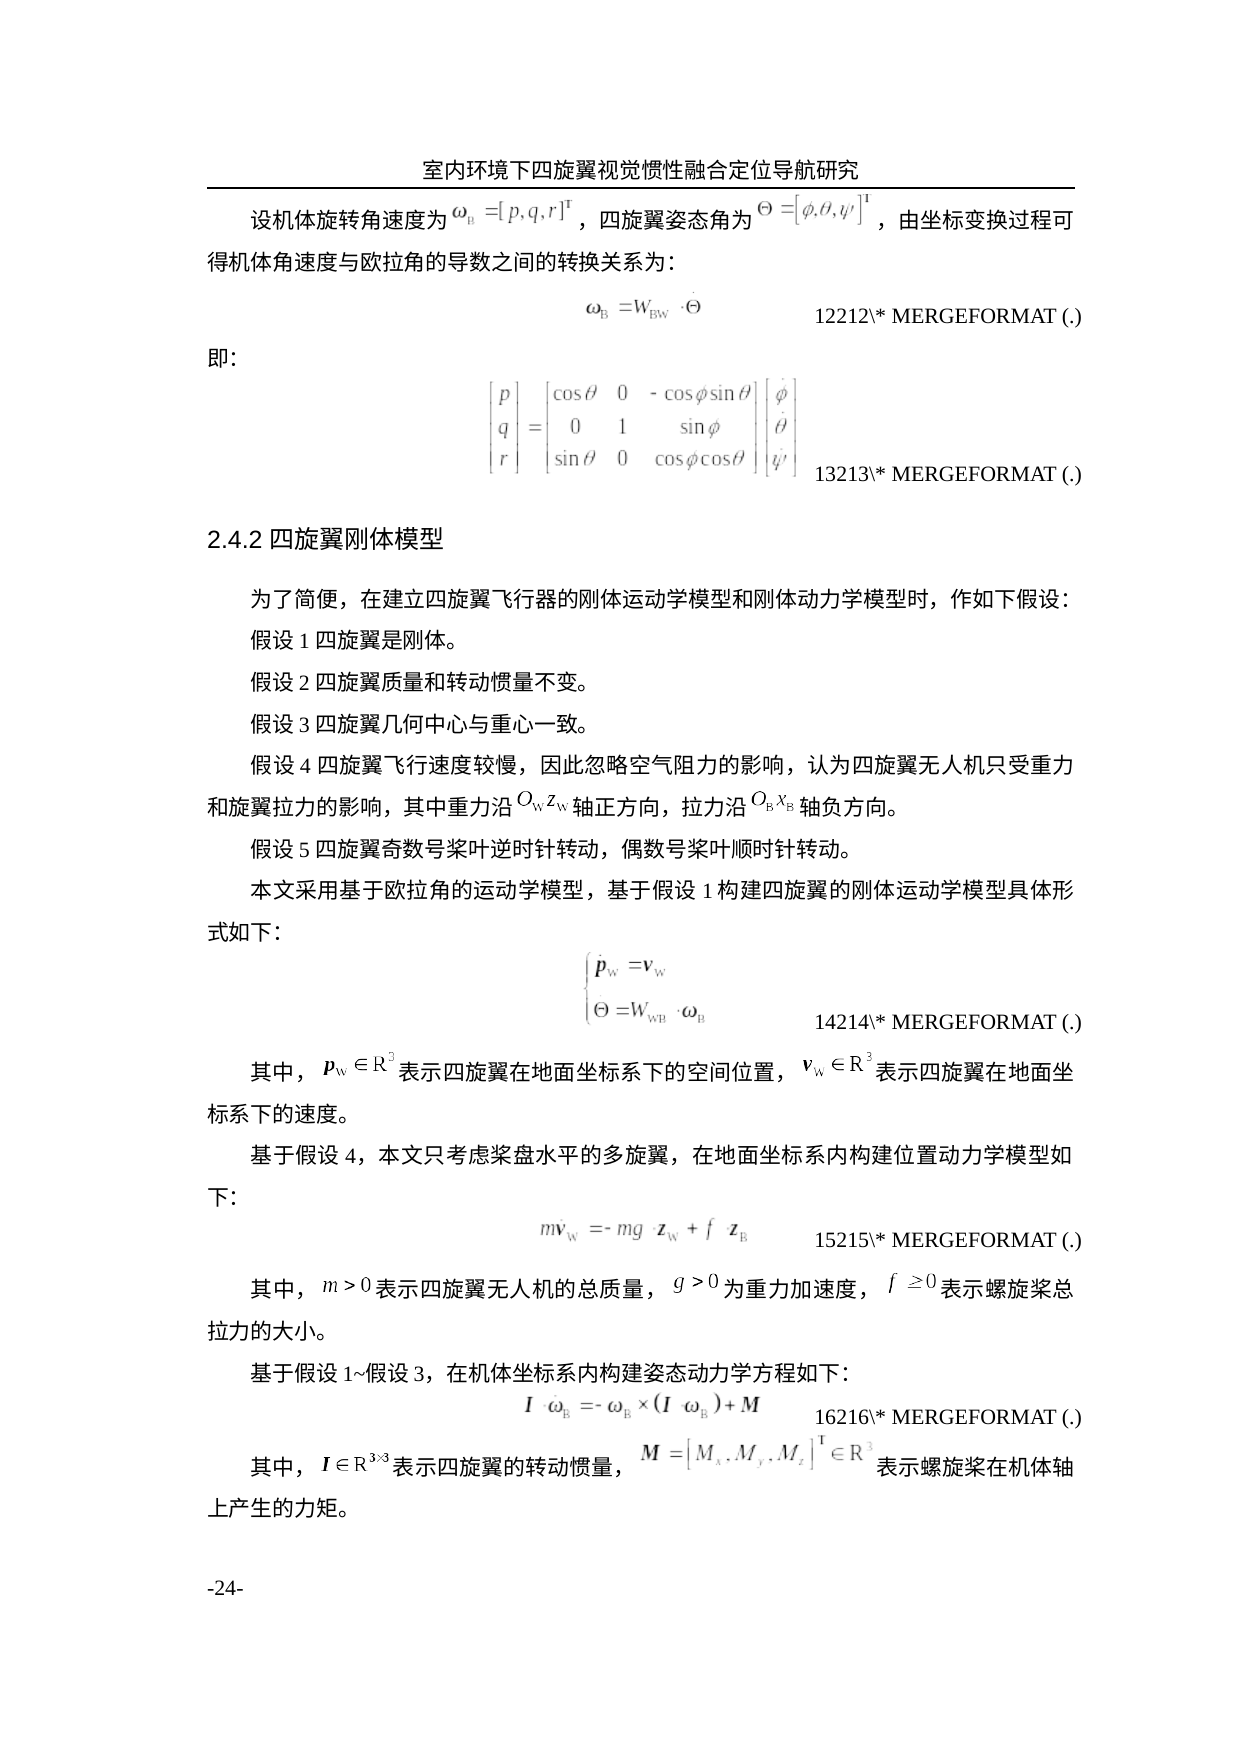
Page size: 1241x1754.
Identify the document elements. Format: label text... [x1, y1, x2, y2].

text 设机体旋转角速度为，四旋翼姿态角为，由坐标变换过程可得机体角速度与欧拉角的导数之间的转换关系为： [207, 195, 1075, 278]
text 基于假设4，本文只考虑桨盘水平的多旋翼，在地面坐标系内构建位置动力学模型如下： [207, 1131, 1075, 1214]
text 假设4 四旋翼飞行速度较慢，因此忽略空气阻力的影响，认为四旋翼无人机只受重力和旋翼拉力的影响，其中重力沿轴正方向，拉力沿轴负方向。 [207, 740, 1075, 824]
subtitle 四旋翼刚体模型 [207, 516, 1075, 557]
text 其中，表示四旋翼无人机的总质量，为重力加速度，表示螺旋桨总拉力的大小。 [207, 1264, 1075, 1348]
text 其中，表示四旋翼在地面坐标系下的空间位置，表示四旋翼在地面坐标系下的速度。 [207, 1047, 1075, 1131]
text 基于假设1~假设3，在机体坐标系内构建姿态动力学方程如下： [207, 1348, 1075, 1389]
text 假设2 四旋翼质量和转动惯量不变。 [207, 657, 1075, 699]
text 其中，表示四旋翼的转动惯量，表示螺旋桨在机体轴上产生的力矩。 [207, 1442, 1075, 1525]
text 假设5 四旋翼奇数号桨叶逆时针转动，偶数号桨叶顺时针转动。 [207, 824, 1075, 865]
text 为了简便，在建立四旋翼飞行器的刚体运动学模型和刚体动力学模型时，作如下假设： [207, 574, 1075, 615]
text 即： [207, 341, 1075, 373]
text 假设3 四旋翼几何中心与重心一致。 [207, 699, 1075, 740]
text 假设1 四旋翼是刚体。 [207, 615, 1075, 657]
text 本文采用基于欧拉角的运动学模型，基于假设1构建四旋翼的刚体运动学模型具体形式如下： [207, 865, 1075, 949]
